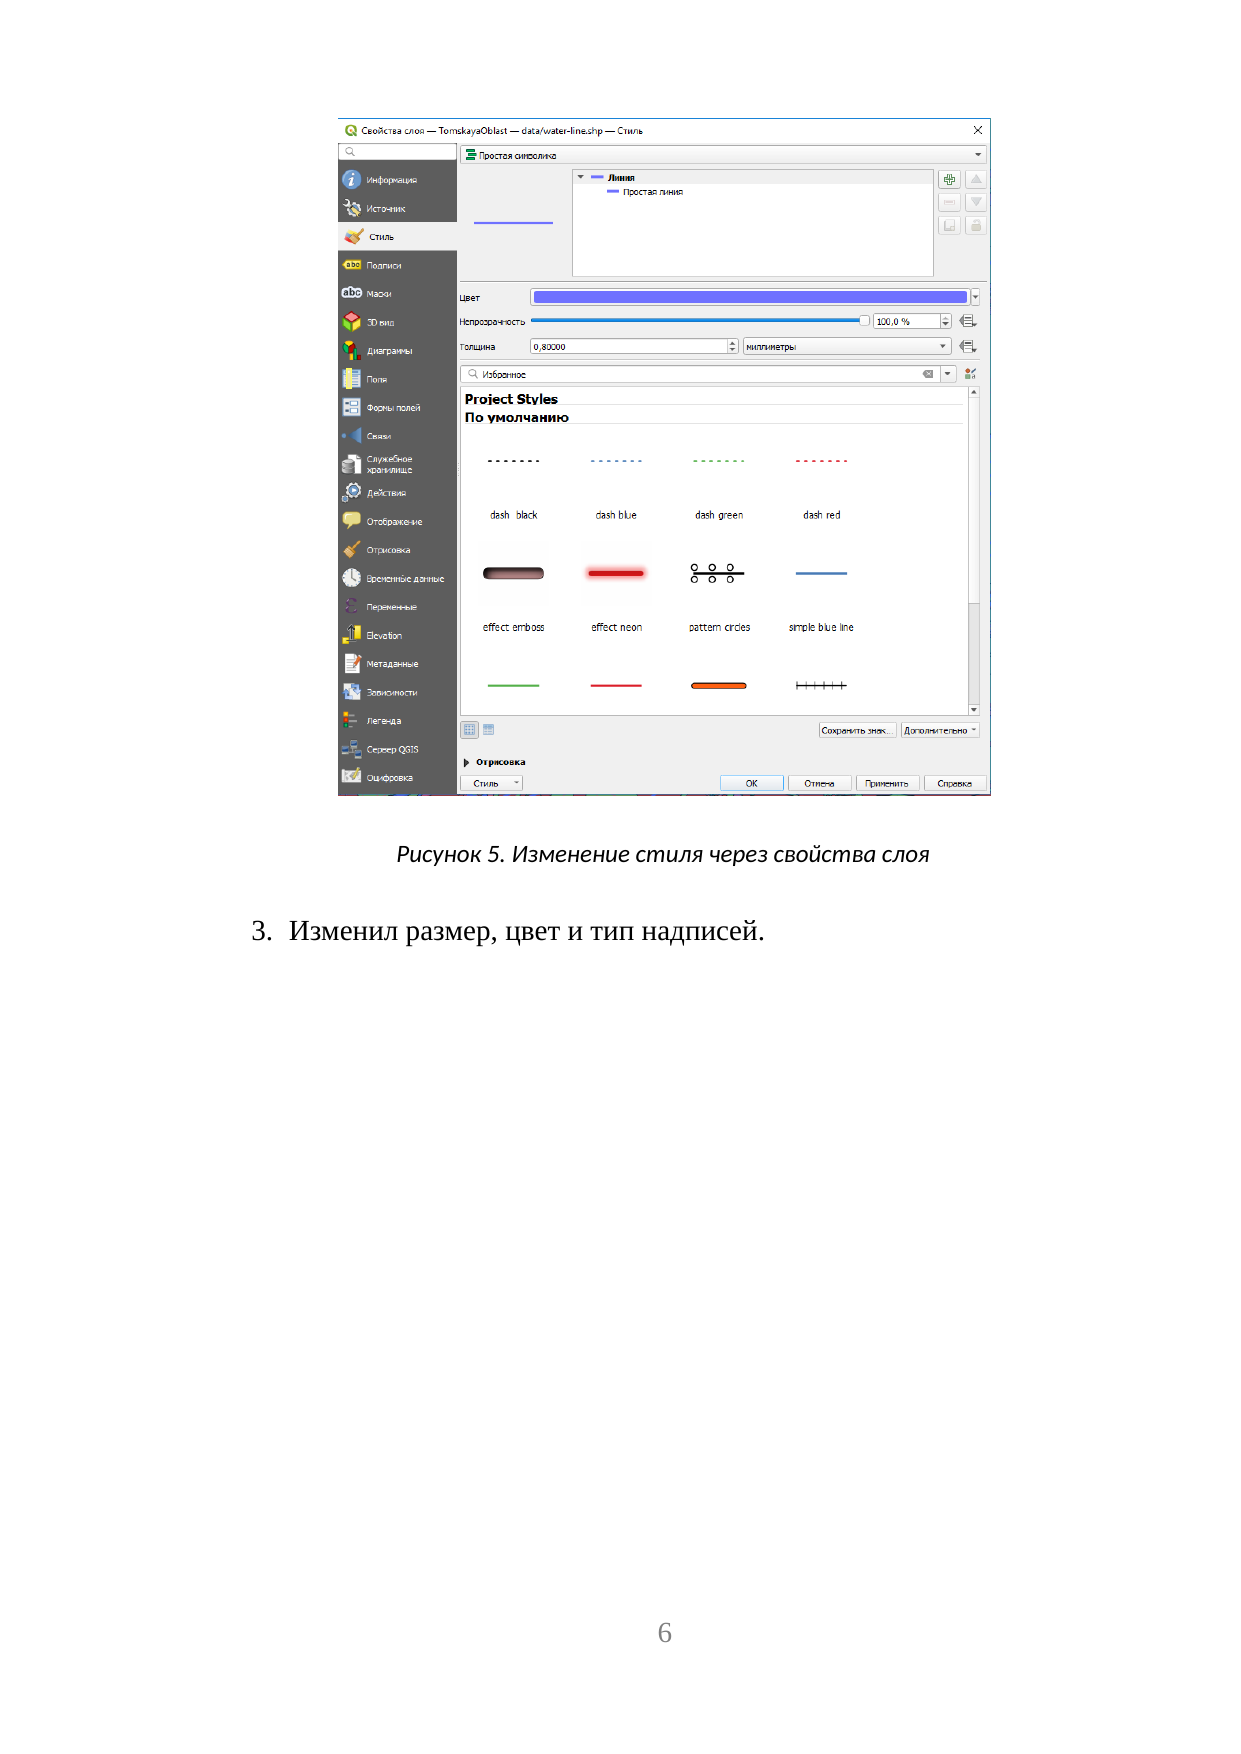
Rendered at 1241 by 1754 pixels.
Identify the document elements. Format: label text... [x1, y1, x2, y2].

text Рисунок 5. Изменение стиля через свойства слоя [177, 838, 1152, 869]
list Изменил размер, цвет и тип надписей. [251, 913, 1152, 947]
picture [338, 118, 991, 796]
